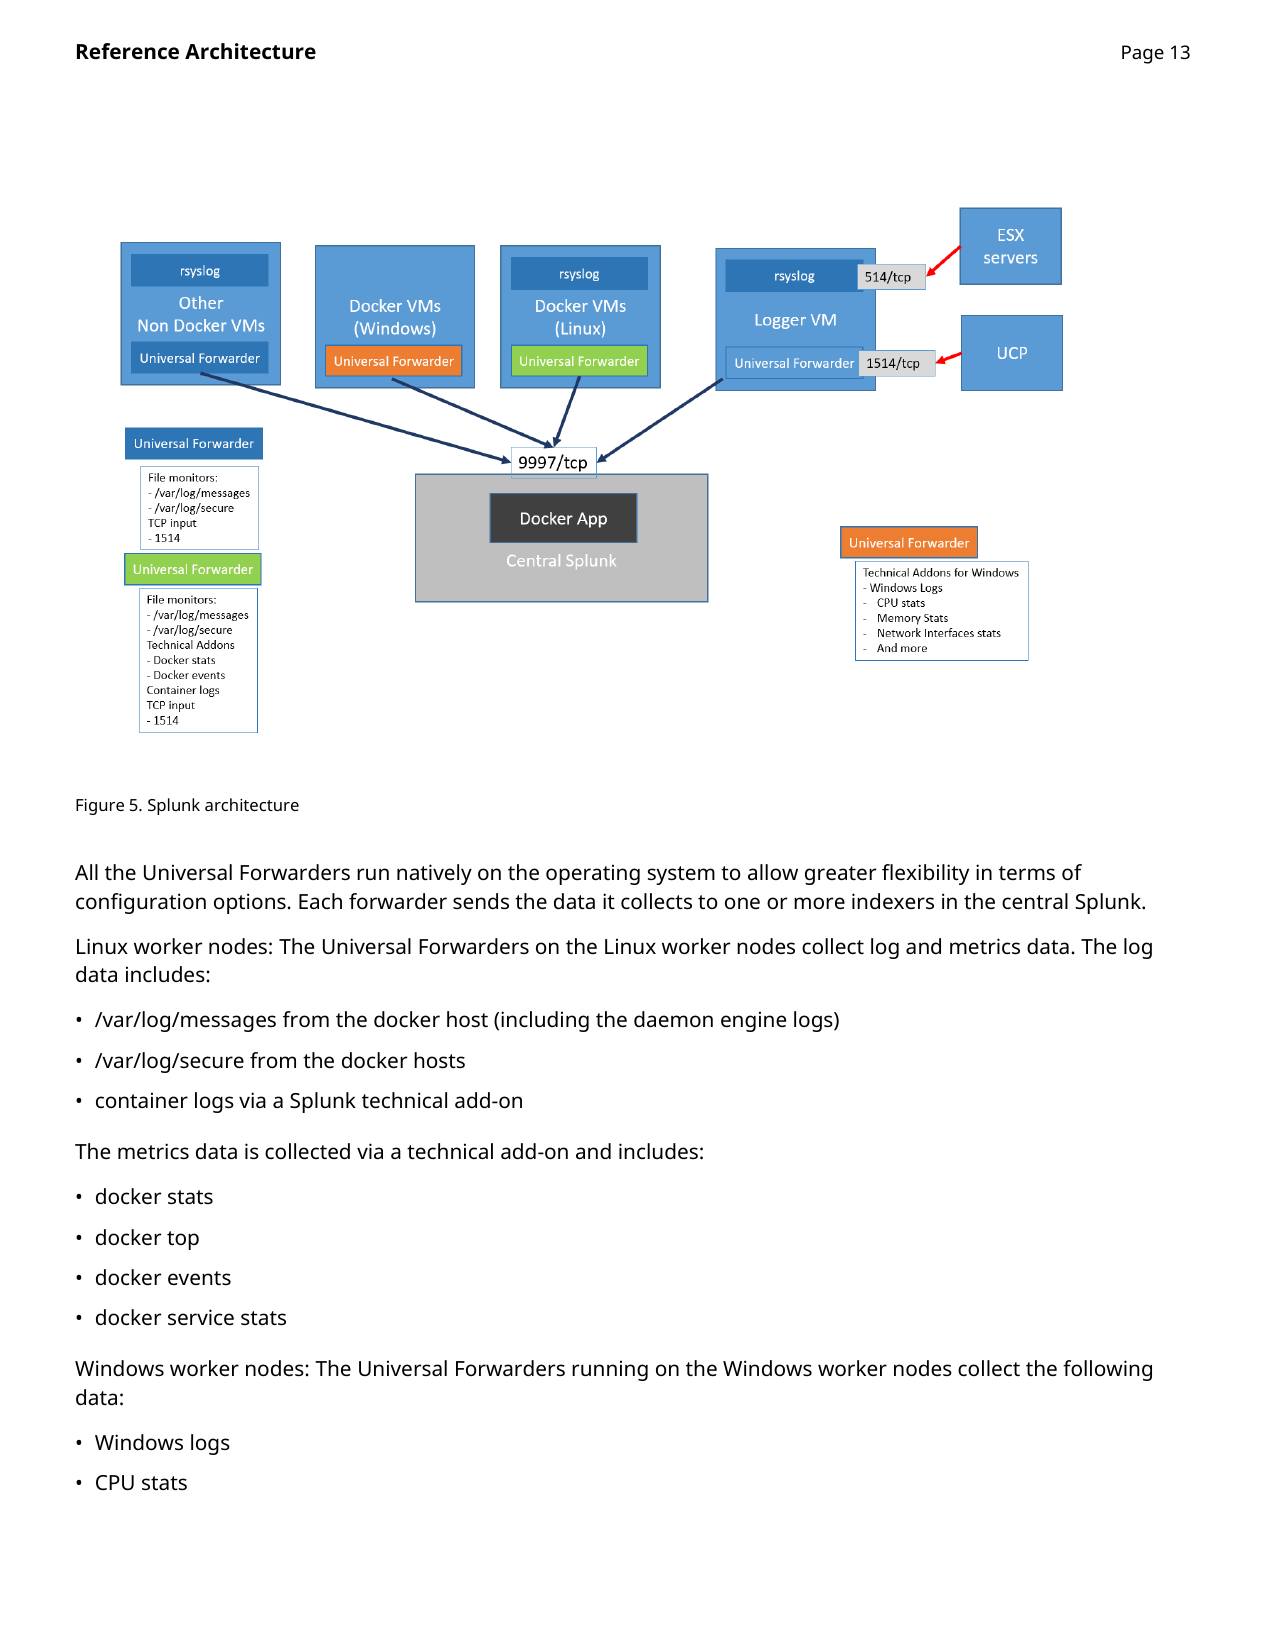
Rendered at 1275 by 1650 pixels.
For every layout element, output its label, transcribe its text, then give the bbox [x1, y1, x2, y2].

picture [75, 187, 1079, 753]
list Windows logs [75, 1428, 1200, 1456]
text The metrics data is collected via a technical add-on and includes: [75, 1137, 1200, 1166]
text All the Universal Forwarders run natively on the operating system to allow greater flexibility in terms of configuration options. Each forwarder sends the data it collects to one or more indexers in the central Splunk. [75, 858, 1200, 915]
text Figure 5. Splunk architecture [75, 794, 1200, 817]
list container logs via a Splunk technical add-on [75, 1086, 1200, 1115]
list docker top [75, 1223, 1200, 1251]
text Windows worker nodes: The Universal Forwarders running on the Windows worker nodes collect the following data: [75, 1354, 1200, 1411]
list docker service stats [75, 1303, 1200, 1332]
list docker stats [75, 1182, 1200, 1211]
list /var/log/secure from the docker hosts [75, 1046, 1200, 1074]
list docker events [75, 1263, 1200, 1292]
list /var/log/messages from the docker host (including the daemon engine logs) [75, 1005, 1200, 1034]
list CPU stats [75, 1468, 1200, 1497]
text Linux worker nodes: The Universal Forwarders on the Linux worker nodes collect log and metrics data. The log data includes: [75, 932, 1200, 989]
